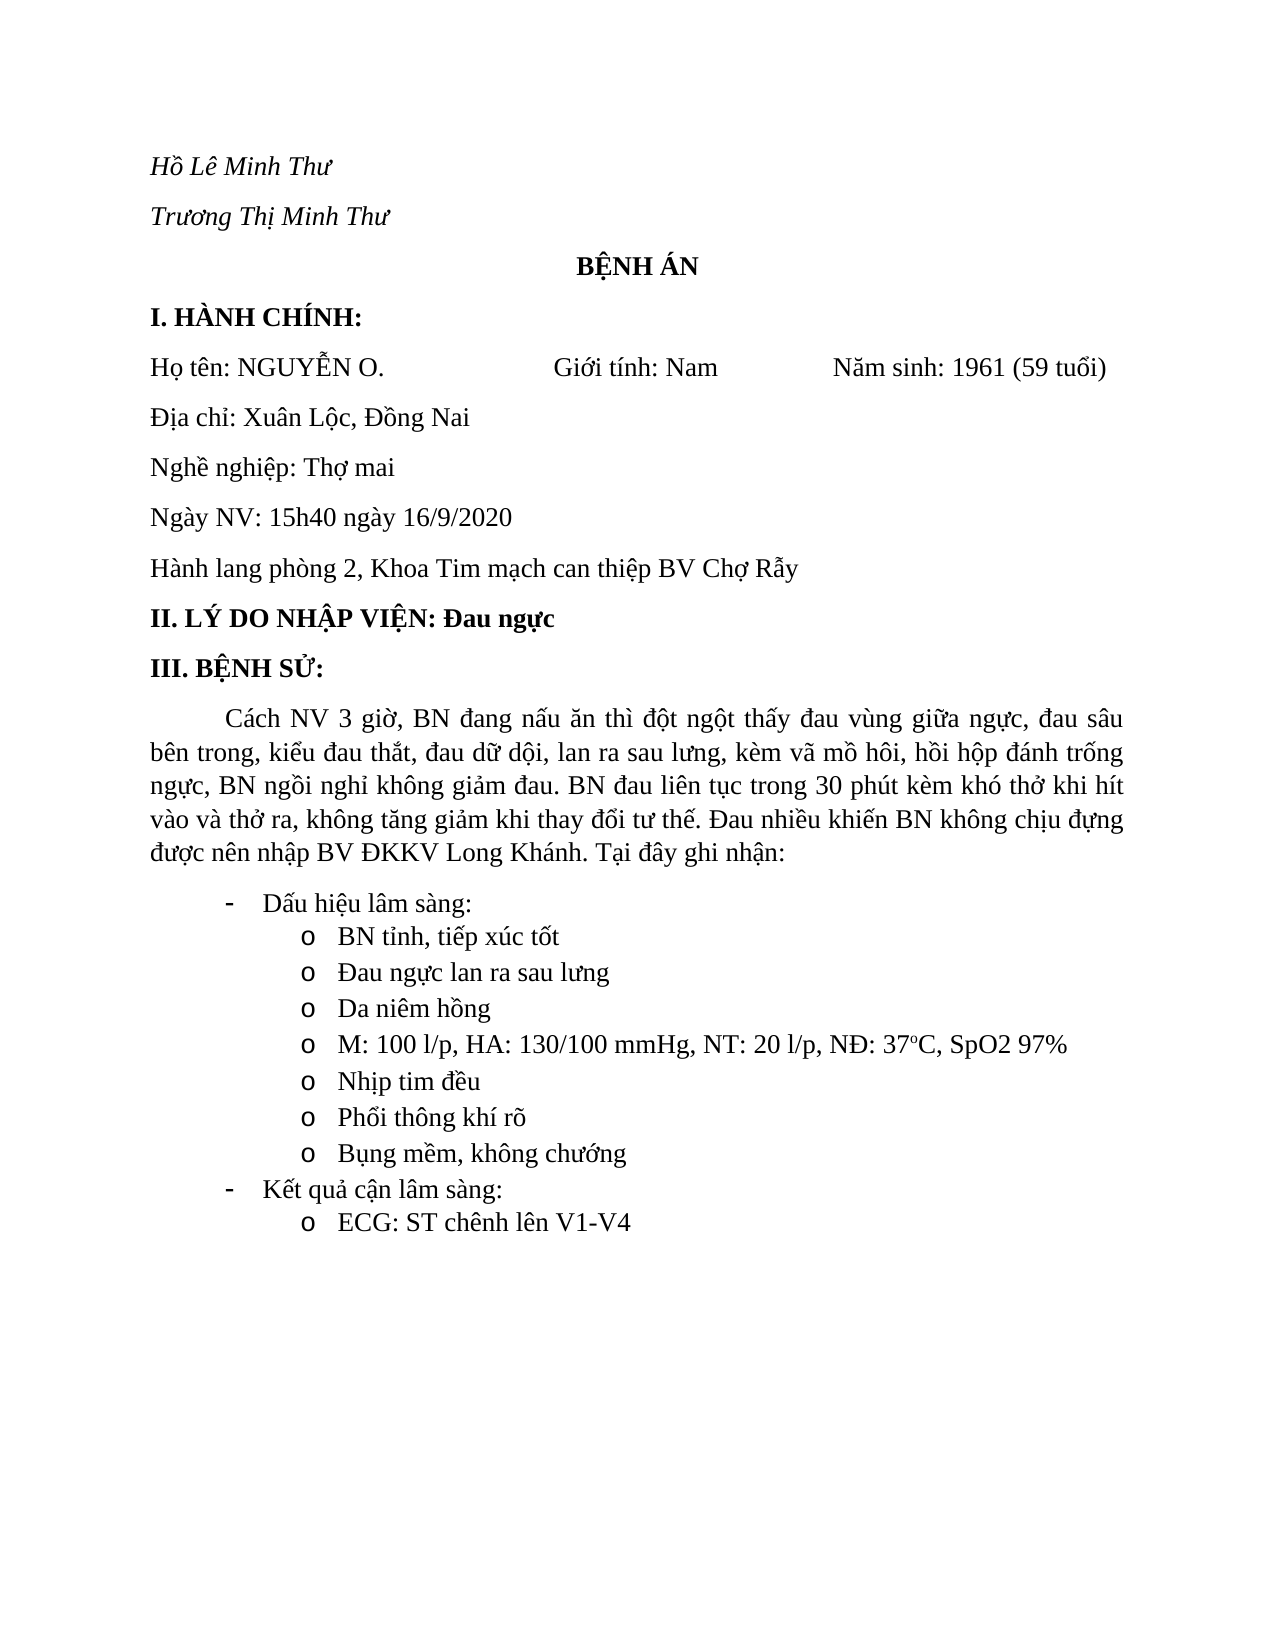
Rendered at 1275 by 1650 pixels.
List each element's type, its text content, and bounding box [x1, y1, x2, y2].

text Hành lang phòng 2, Khoa Tim mạch can thiệp BV Chợ Rẫy [150, 552, 1125, 583]
text Trương Thị Minh Thư [150, 200, 1125, 231]
text III. BỆNH SỬ: [150, 652, 1125, 683]
text BỆNH ÁN [150, 250, 1125, 282]
text Ngày NV: 15h40 ngày 16/9/2020 [150, 501, 1125, 533]
list Kết quả cận lâm sàng: [225, 1173, 1125, 1204]
list Phổi thông khí rõ [300, 1101, 1125, 1134]
text Nghề nghiệp: Thợ mai [150, 451, 1125, 482]
list Bụng mềm, không chướng [300, 1137, 1125, 1170]
list M: 100 l/p, HA: 130/100 mmHg, NT: 20 l/p, NĐ: 37oC, SpO2 97% [300, 1028, 1125, 1062]
text Cách NV 3 giờ, BN đang nấu ăn thì đột ngột thấy đau vùng giữa ngực, đau sâu bên trong, kiểu đau thắt, đau dữ dội, lan ra sau lưng, kèm vã mồ hôi, hồi hộp đánh trống ngực, BN ngồi nghỉ không giảm đau. BN đau liên tục trong 30 phút kèm khó thở khi hít vào và thở ra, không tăng giảm khi thay đổi tư thế. Đau nhiều khiến BN không chịu đựng được nên nhập BV ĐKKV Long Khánh. Tại đây ghi nhận: [150, 702, 1125, 868]
text Họ tên: NGUYỄN O. Giới tính: Nam Năm sinh: 1961 (59 tuổi) [150, 351, 1125, 382]
list Nhịp tim đều [300, 1064, 1125, 1098]
list Da niêm hồng [300, 992, 1125, 1026]
text II. LÝ DO NHẬP VIỆN: Đau ngực [150, 602, 1125, 633]
list ECG: ST chênh lên V1-V4 [300, 1206, 1125, 1240]
list Dấu hiệu lâm sàng: [225, 887, 1125, 918]
text I. HÀNH CHÍNH: [150, 301, 1125, 332]
list Đau ngực lan ra sau lưng [300, 956, 1125, 990]
text Địa chỉ: Xuân Lộc, Đồng Nai [150, 401, 1125, 432]
text Hồ Lê Minh Thư [150, 150, 1125, 181]
list BN tỉnh, tiếp xúc tốt [300, 920, 1125, 954]
